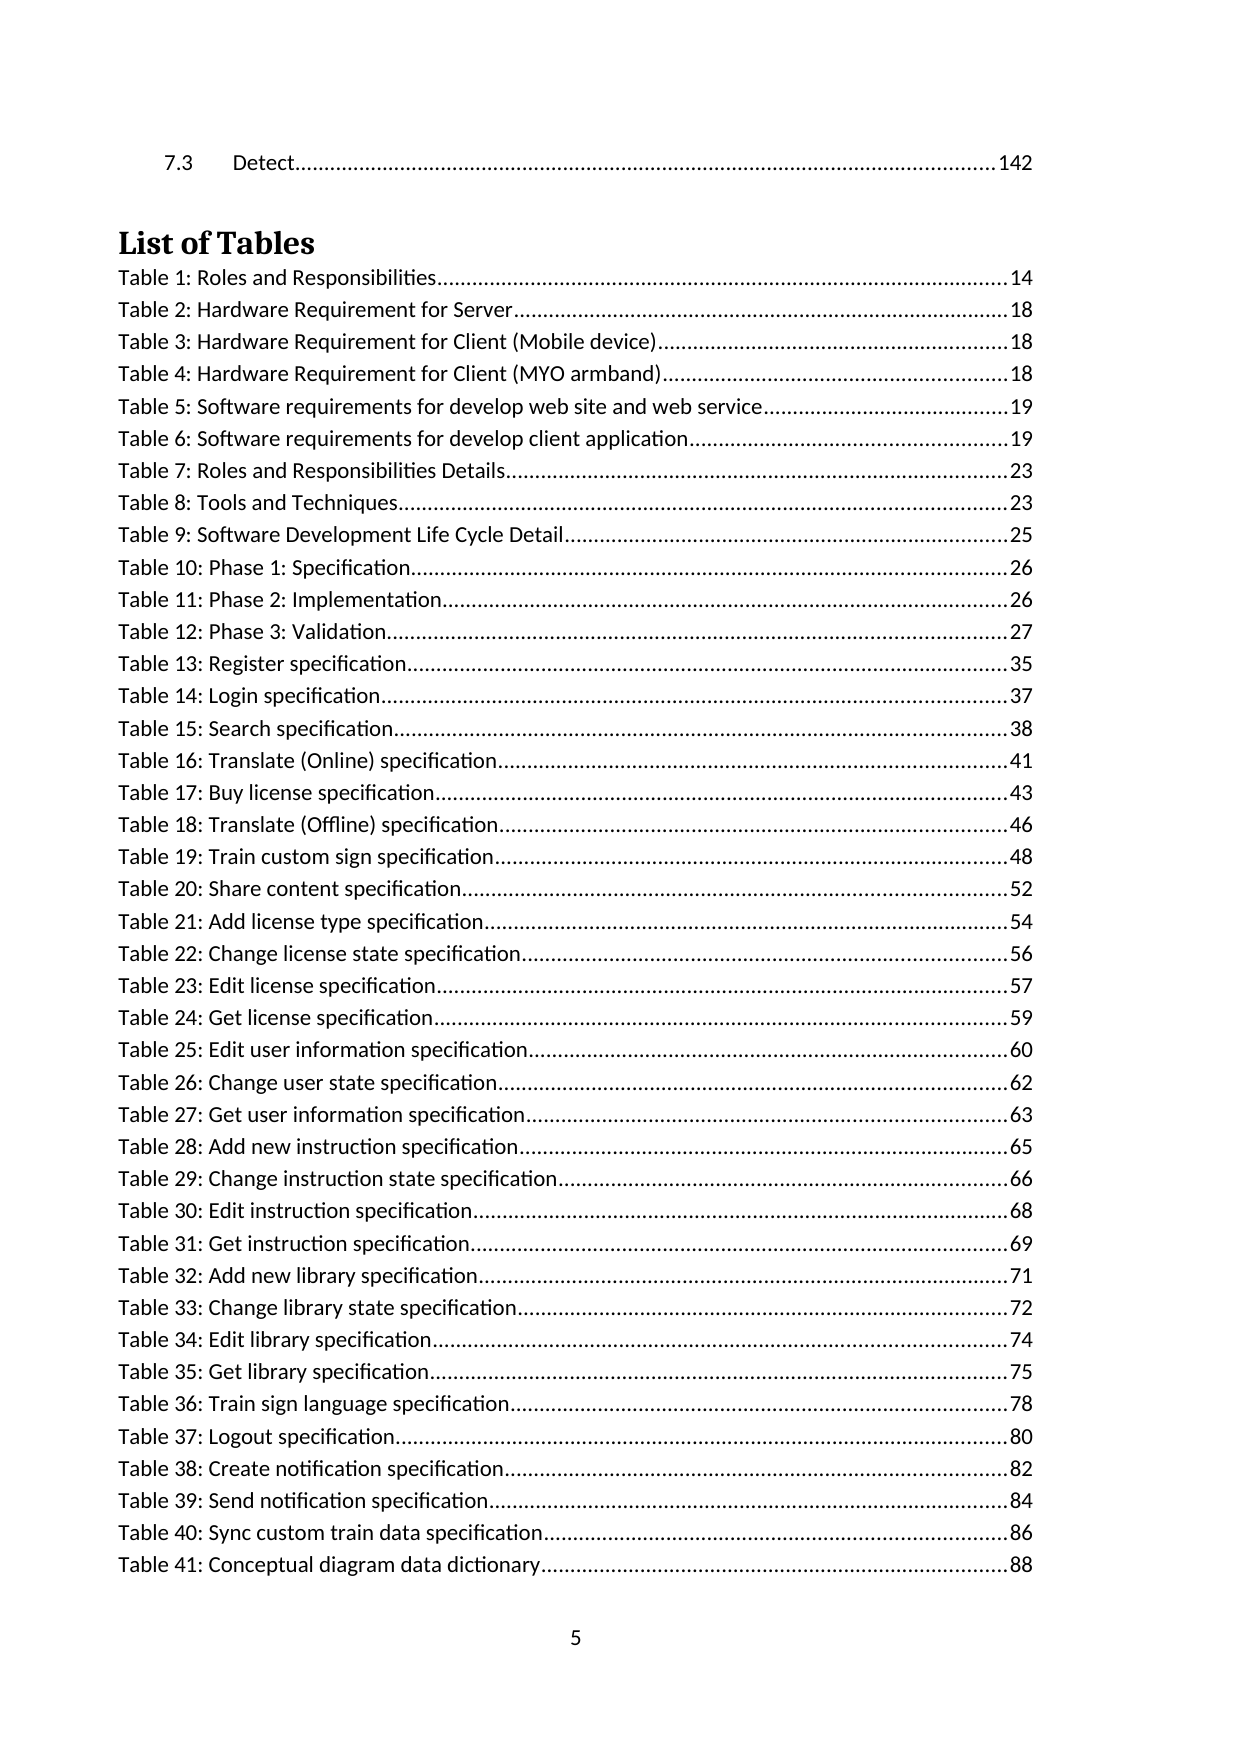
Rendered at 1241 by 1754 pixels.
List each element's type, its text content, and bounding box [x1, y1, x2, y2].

text Table 24: Get license specification 59 [118, 1003, 1033, 1031]
text Table 16: Translate (Online) specification 41 [118, 746, 1033, 774]
text Table 37: Logout specification 80 [118, 1422, 1033, 1450]
text Table 2: Hardware Requirement for Server 18 [118, 295, 1033, 323]
text Table 9: Software Development Life Cycle Detail 25 [118, 521, 1033, 548]
text Table 32: Add new library specification 71 [118, 1261, 1033, 1289]
text Table 13: Register specification 35 [118, 649, 1033, 677]
text Table 30: Edit instruction specification 68 [118, 1196, 1033, 1224]
text Table 4: Hardware Requirement for Client (MYO armband) 18 [118, 359, 1033, 388]
text Table 15: Search specification 38 [118, 714, 1033, 742]
text Table 11: Phase 2: Implementation 26 [118, 585, 1033, 613]
text Table 21: Add license type specification 54 [118, 907, 1033, 935]
text Table 23: Edit license specification 57 [118, 971, 1033, 999]
text Table 29: Change instruction state specification 66 [118, 1164, 1033, 1192]
text Table 1: Roles and Responsibilities 14 [118, 263, 1033, 291]
text Table 41: Conceptual diagram data dictionary 88 [118, 1551, 1033, 1578]
text Table 28: Add new instruction specification 65 [118, 1132, 1033, 1160]
text Table 17: Buy license specification 43 [118, 778, 1033, 806]
text Table 34: Edit library specification 74 [118, 1325, 1033, 1353]
text Table 7: Roles and Responsibilities Details 23 [118, 456, 1033, 484]
text Table 26: Change user state specification 62 [118, 1068, 1033, 1096]
text Table 40: Sync custom train data specification 86 [118, 1518, 1033, 1546]
text Table 39: Send notification specification 84 [118, 1486, 1033, 1514]
text Table 10: Phase 1: Specification 26 [118, 553, 1033, 581]
subtitle List of Tables [118, 225, 1033, 263]
text Table 36: Train sign language specification 78 [118, 1389, 1033, 1418]
text Table 8: Tools and Techniques 23 [118, 488, 1033, 516]
text Table 20: Share content specification 52 [118, 874, 1033, 903]
text Table 27: Get user information specification 63 [118, 1100, 1033, 1128]
text Table 19: Train custom sign specification 48 [118, 842, 1033, 870]
text Table 14: Login specification 37 [118, 681, 1033, 709]
text Table 38: Create notification specification 82 [118, 1454, 1033, 1482]
text Table 6: Software requirements for develop client application 19 [118, 424, 1033, 452]
text Table 12: Phase 3: Validation 27 [118, 617, 1033, 645]
text Table 25: Edit user information specification 60 [118, 1036, 1033, 1063]
text Table 3: Hardware Requirement for Client (Mobile device) 18 [118, 327, 1033, 355]
text Table 5: Software requirements for develop web site and web service 19 [118, 392, 1033, 420]
text Table 22: Change license state specification 56 [118, 939, 1033, 967]
text Table 31: Get instruction specification 69 [118, 1229, 1033, 1257]
text Table 35: Get library specification 75 [118, 1357, 1033, 1385]
text Table 33: Change library state specification 72 [118, 1293, 1033, 1321]
text Table 18: Translate (Offline) specification 46 [118, 810, 1033, 838]
